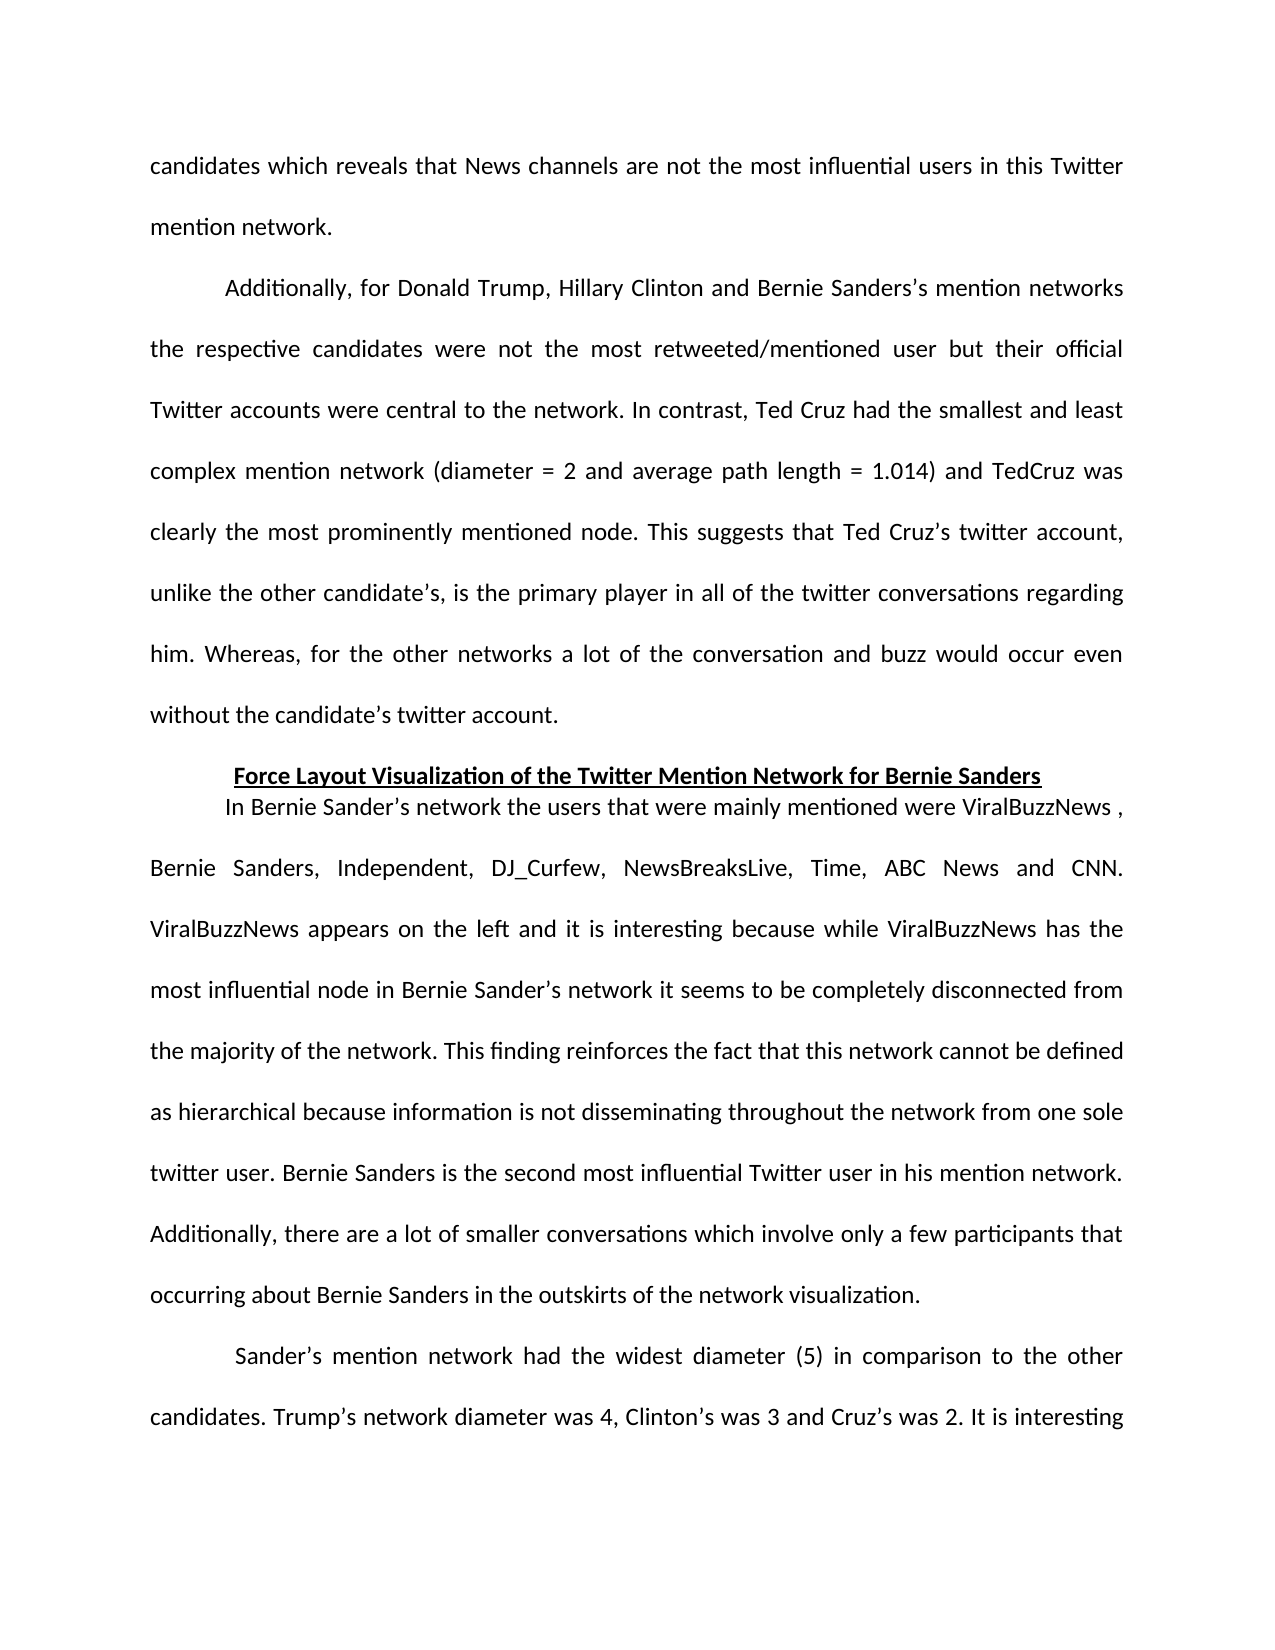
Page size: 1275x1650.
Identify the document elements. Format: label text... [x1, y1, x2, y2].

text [150, 1340, 1125, 1432]
text Additionally, for Donald Trump, Hillary Clinton and Bernie Sanders’s mention networks the respective candidates were not the most retweeted/mentioned user but their official Twitter accounts were central to the network. In contrast, Ted Cruz had the smallest and least complex mention network (diameter = 2 and average path length = 1.014) and TedCruz was clearly the most prominently mentioned node. This suggests that Ted Cruz’s twitter account, unlike the other candidate’s, is the primary player in all of the twitter conversations regarding him. Whereas, for the other networks a lot of the conversation and buzz would occur even without the candidate’s twitter account. [150, 272, 1125, 730]
text Force Layout Visualization of the Twitter Mention Network for Bernie Sanders [150, 760, 1125, 791]
text In Bernie Sander’s network the users that were mainly mentioned were ViralBuzzNews , Bernie Sanders, Independent, DJ_Curfew, NewsBreaksLive, Time, ABC News and CNN. ViralBuzzNews appears on the left and it is interesting because while ViralBuzzNews has the most influential node in Bernie Sander’s network it seems to be completely disconnected from the majority of the network. This finding reinforces the fact that this network cannot be defined as hierarchical because information is not disseminating throughout the network from one sole twitter user. Bernie Sanders is the second most influential Twitter user in his mention network. Additionally, there are a lot of smaller conversations which involve only a few participants that occurring about Bernie Sanders in the outskirts of the network visualization. [150, 791, 1125, 1310]
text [150, 150, 1125, 242]
